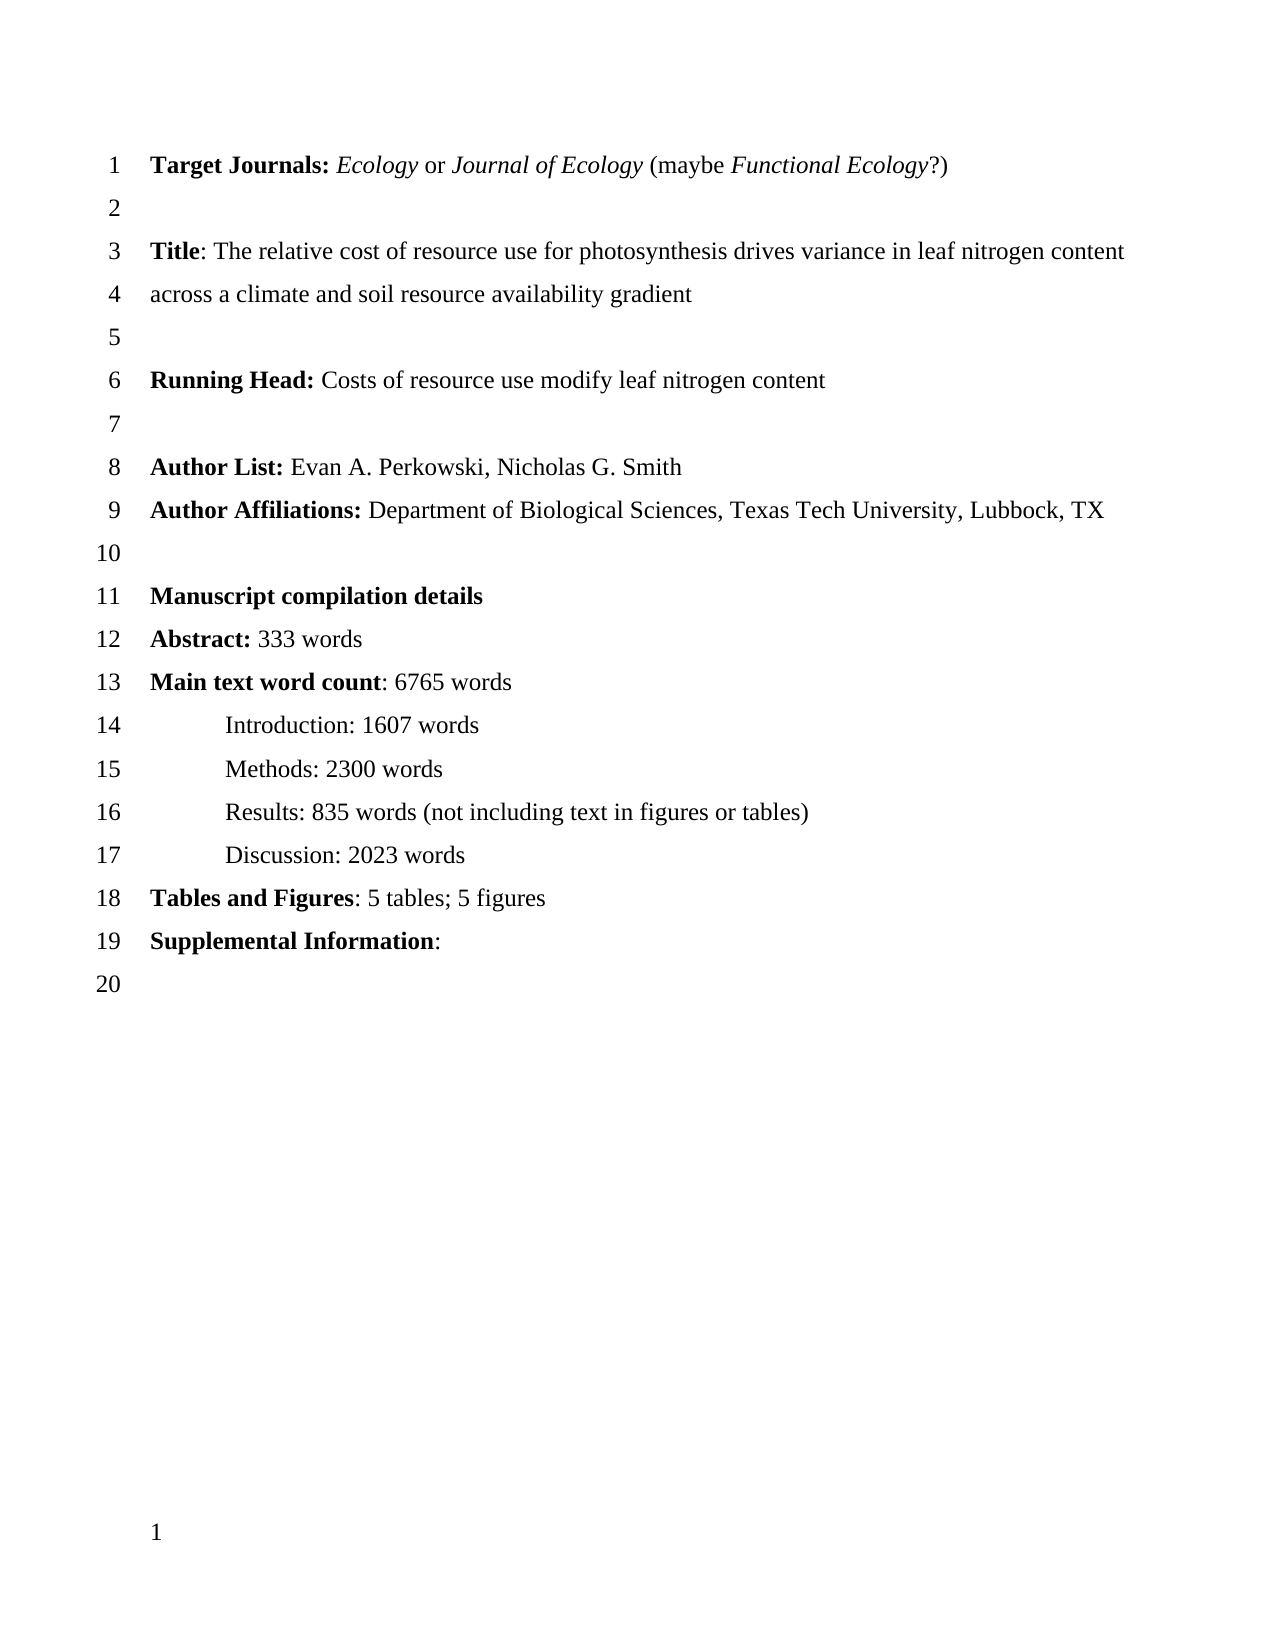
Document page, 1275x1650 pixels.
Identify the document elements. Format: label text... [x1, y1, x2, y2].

text Running Head: Costs of resource use modify leaf nitrogen content [150, 366, 1125, 394]
text Tables and Figures: 5 tables; 5 figures [150, 883, 1125, 912]
text Discussion: 2023 words [150, 840, 1125, 869]
text Methods: 2300 words [150, 754, 1125, 782]
text Manuscript compilation details [150, 581, 1125, 610]
text Author Affiliations: Department of Biological Sciences, Texas Tech University, Lubbock, TX [150, 495, 1125, 524]
text Supplemental Information: [150, 926, 1125, 955]
text Introduction: 1607 words [150, 711, 1125, 739]
text Title: The relative cost of resource use for photosynthesis drives variance in leaf nitrogen content across a climate and soil resource availability gradient [150, 236, 1125, 308]
text Abstract: 333 words [150, 624, 1125, 653]
text Results: 835 words (not including text in figures or tables) [150, 797, 1125, 826]
text Author List: Evan A. Perkowski, Nicholas G. Smith [150, 452, 1125, 481]
text Main text word count: 6765 words [150, 667, 1125, 696]
text Target Journals: Ecology or Journal of Ecology (maybe Functional Ecology?) [150, 150, 1125, 179]
